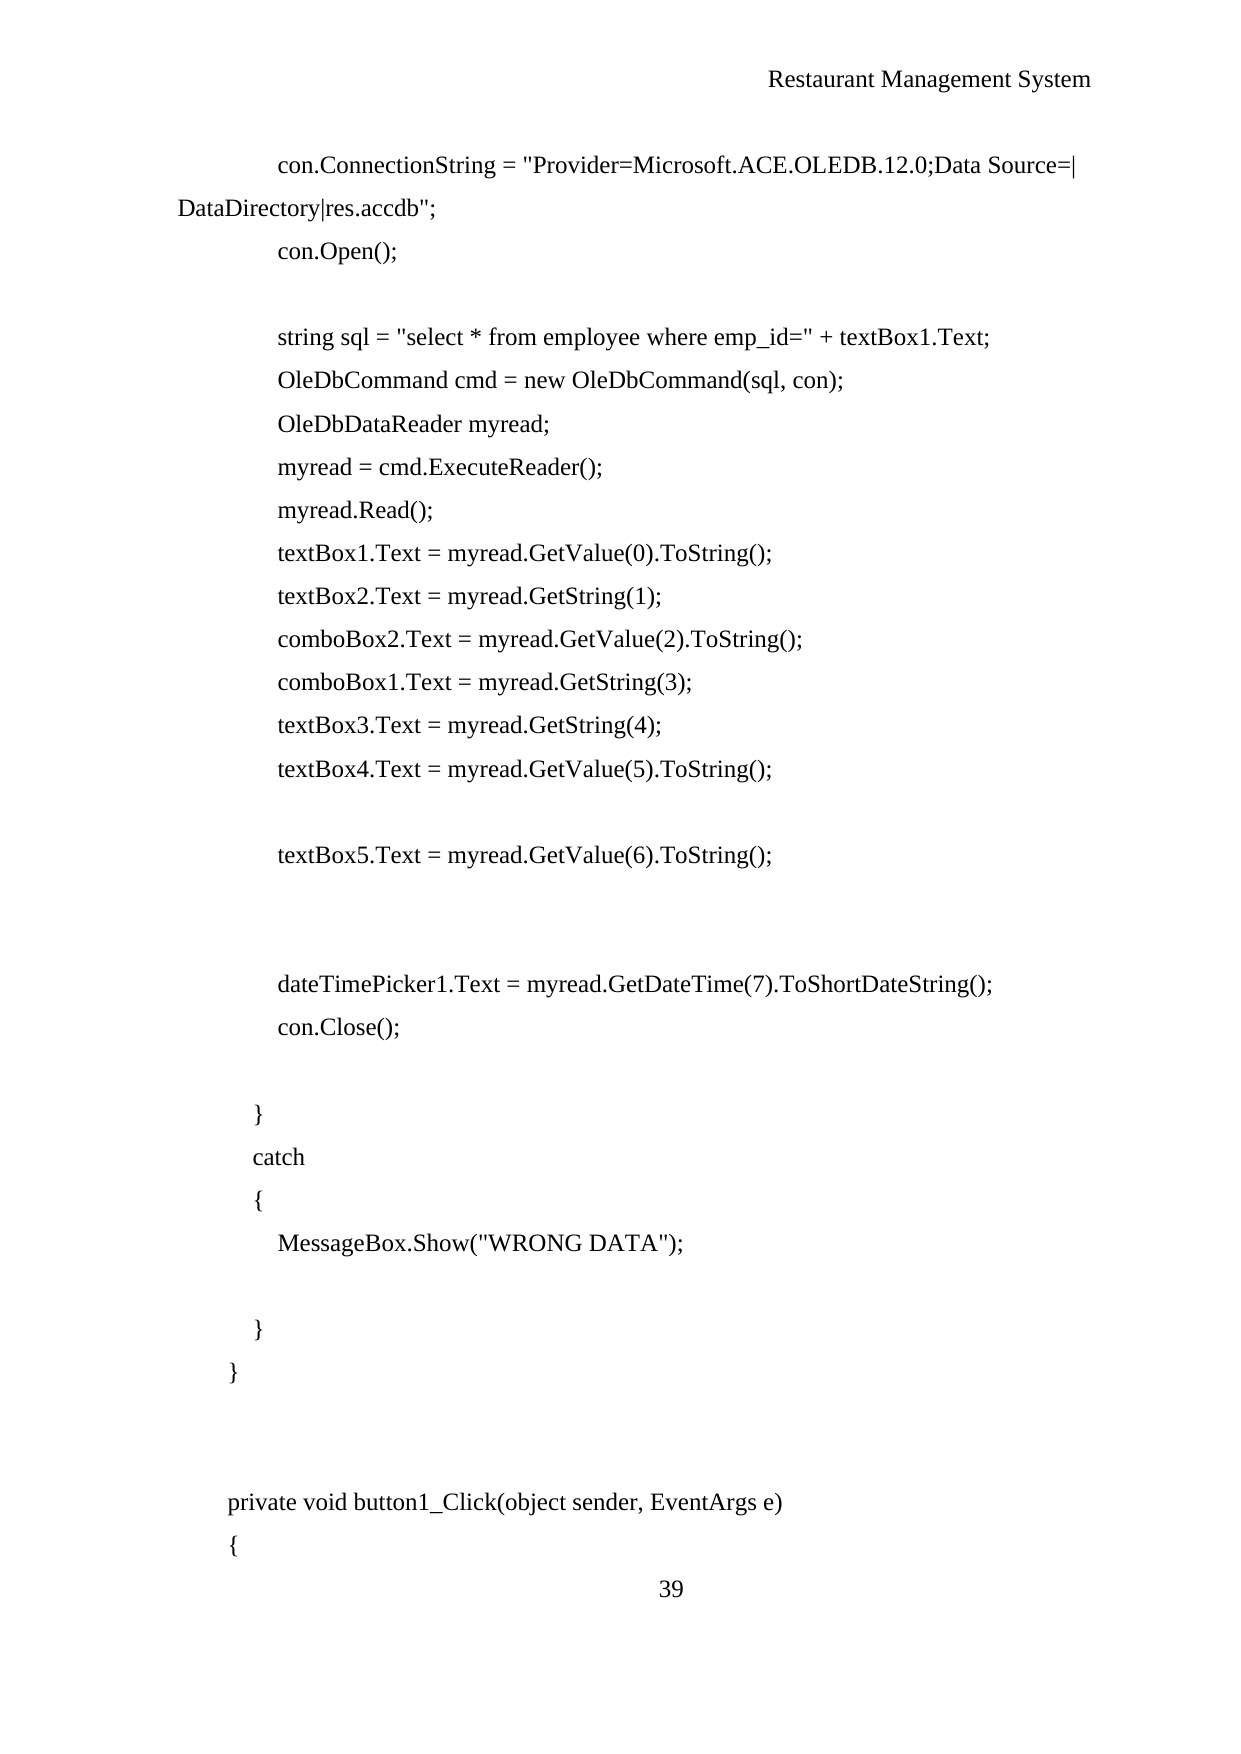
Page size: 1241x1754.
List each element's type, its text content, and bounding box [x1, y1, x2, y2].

text con.Open(); [177, 236, 1097, 265]
text myread.Read(); [177, 495, 1097, 524]
text MessageBox.Show("WRONG DATA"); [177, 1228, 1097, 1257]
text } [177, 1099, 1097, 1127]
text } [177, 1357, 1097, 1386]
text } [177, 1314, 1097, 1343]
text OleDbDataReader myread; [177, 409, 1097, 437]
text comboBox1.Text = myread.GetString(3); [177, 667, 1097, 696]
text string sql = "select * from employee where emp_id=" + textBox1.Text; [177, 322, 1097, 351]
text myread = cmd.ExecuteReader(); [177, 452, 1097, 481]
text con.Close(); [177, 1012, 1097, 1041]
text textBox1.Text = myread.GetValue(0).ToString(); [177, 538, 1097, 567]
text con.ConnectionString = "Provider=Microsoft.ACE.OLEDB.12.0;Data Source=|DataDirectory|res.accdb"; [177, 150, 1097, 222]
text catch [177, 1142, 1097, 1171]
text { [177, 1185, 1097, 1214]
text textBox3.Text = myread.GetString(4); [177, 711, 1097, 739]
text OleDbCommand cmd = new OleDbCommand(sql, con); [177, 366, 1097, 394]
text private void button1_Click(object sender, EventArgs e) [177, 1487, 1097, 1516]
text textBox2.Text = myread.GetString(1); [177, 581, 1097, 610]
text textBox4.Text = myread.GetValue(5).ToString(); [177, 754, 1097, 782]
text comboBox2.Text = myread.GetValue(2).ToString(); [177, 624, 1097, 653]
text textBox5.Text = myread.GetValue(6).ToString(); [177, 840, 1097, 869]
text dateTimePicker1.Text = myread.GetDateTime(7).ToShortDateString(); [177, 969, 1097, 998]
text { [177, 1530, 1097, 1559]
